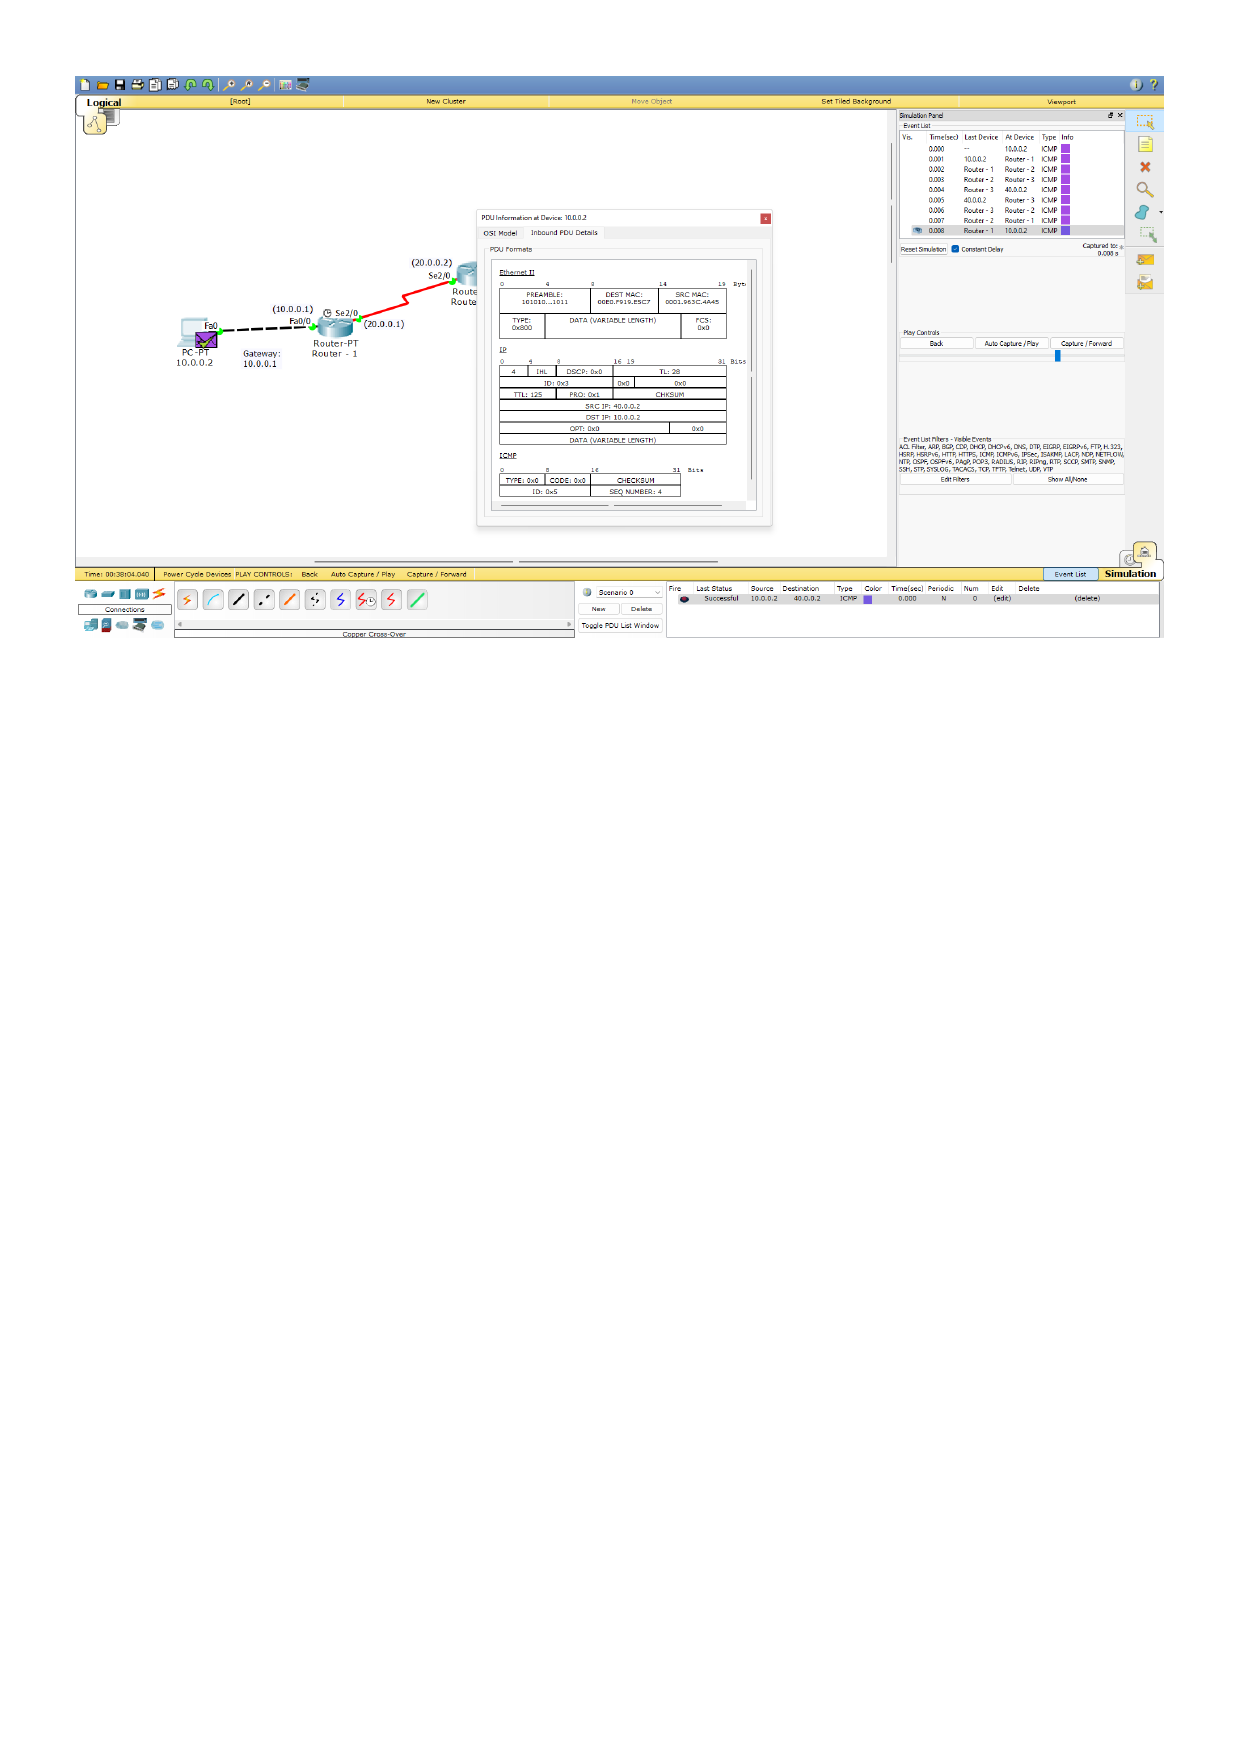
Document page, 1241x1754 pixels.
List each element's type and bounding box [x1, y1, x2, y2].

picture [75, 75, 1164, 638]
